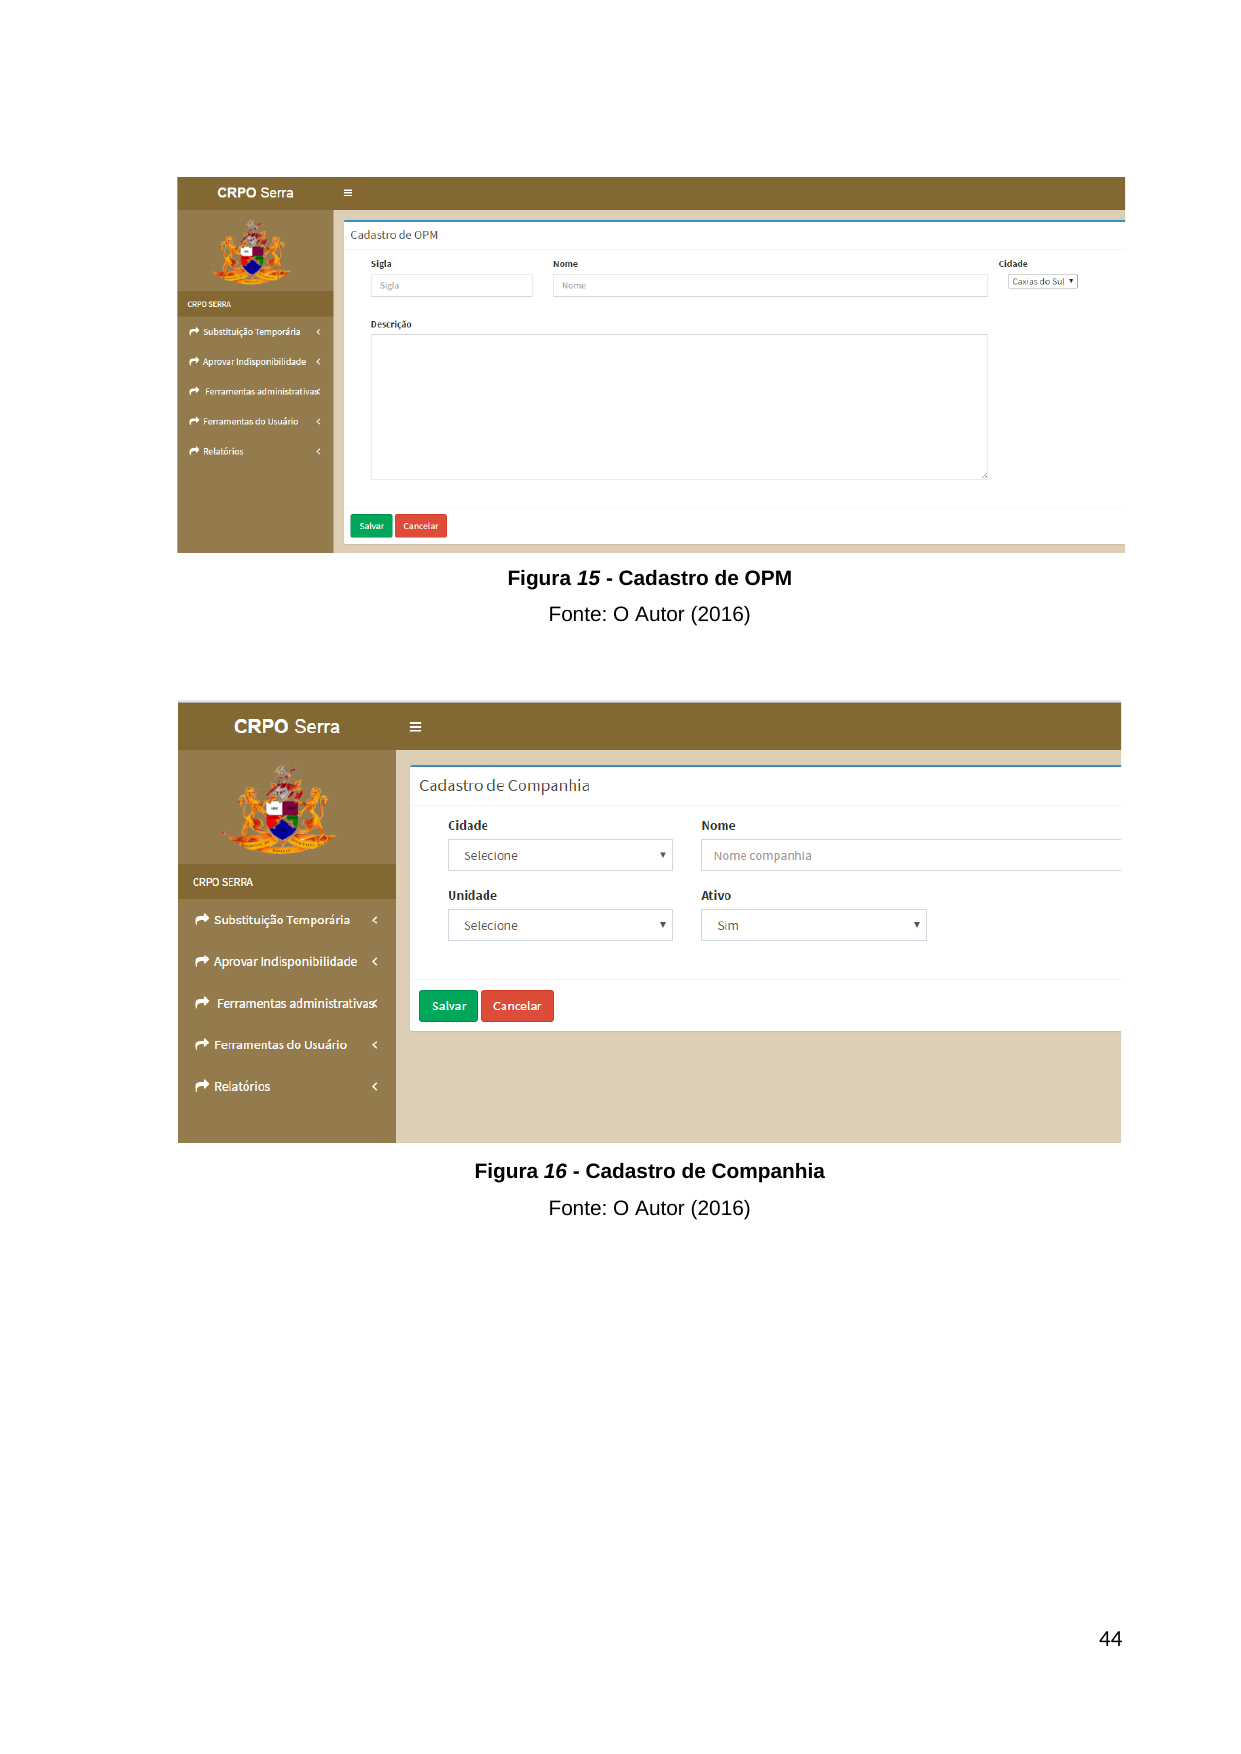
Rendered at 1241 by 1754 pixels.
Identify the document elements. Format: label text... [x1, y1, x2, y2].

picture [177, 177, 1126, 553]
text Figura 15 - Cadastro de OPM [177, 565, 1122, 589]
text Figura 16 - Cadastro de Companhia [177, 1159, 1122, 1183]
text Fonte: O Autor (2016) [177, 602, 1122, 626]
text Fonte: O Autor (2016) [177, 1195, 1122, 1219]
picture [178, 700, 1122, 1143]
